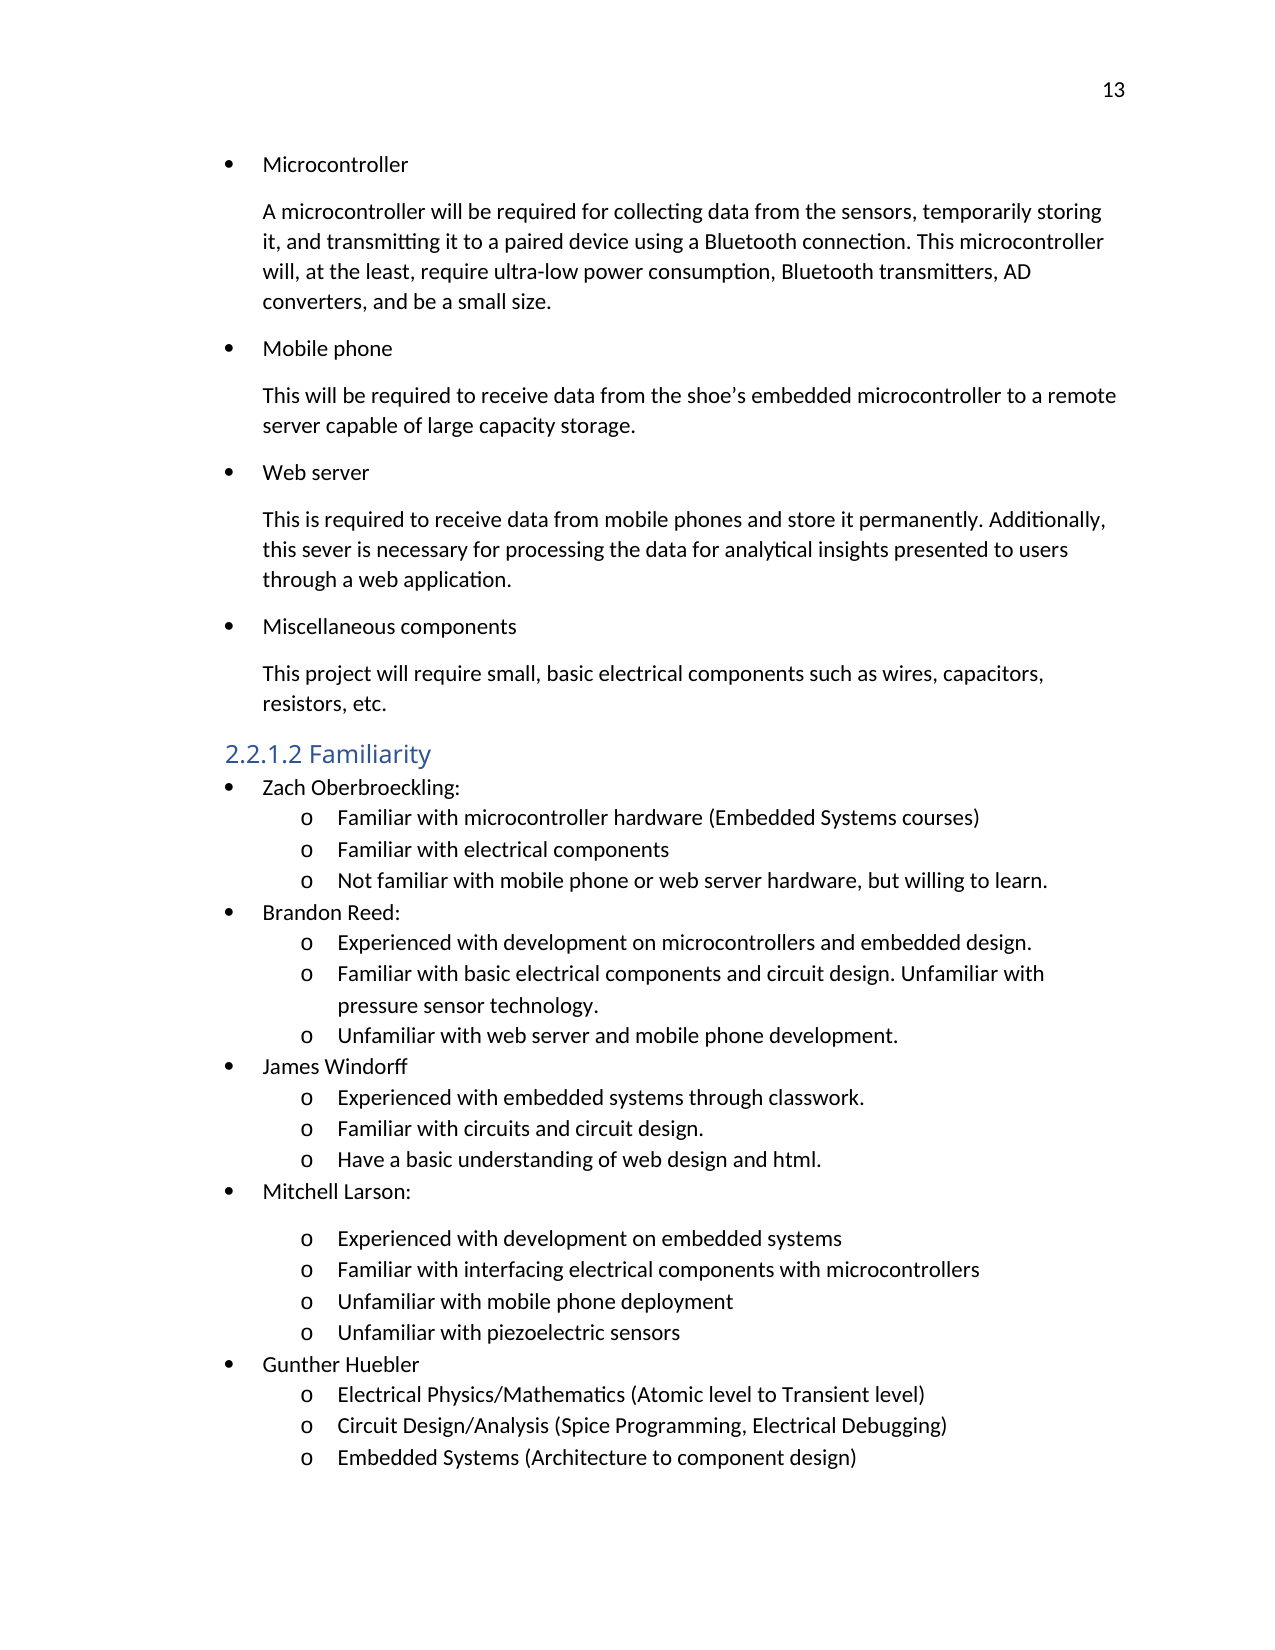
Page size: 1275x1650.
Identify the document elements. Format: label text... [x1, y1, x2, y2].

list Mobile phone [225, 334, 1125, 362]
list Experienced with development on embedded systems [300, 1224, 1125, 1253]
list Unfamiliar with piezoelectric sensors [300, 1318, 1125, 1347]
subtitle 2.2.1.2 Familiarity [150, 736, 1125, 771]
list Circuit Design/Analysis (Spice Programming, Electrical Debugging) [300, 1411, 1125, 1441]
list Web server [225, 458, 1125, 486]
list Have a basic understanding of web design and html. [300, 1146, 1125, 1175]
text A microcontroller will be required for collecting data from the sensors, temporarily storing it, and transmitting it to a paired device using a Bluetooth connection. This microcontroller will, at the least, require ultra-low power consumption, Bluetooth transmitters, AD converters, and be a small size. [262, 197, 1125, 316]
list Familiar with basic electrical components and circuit design. Unfamiliar with pressure sensor technology. [300, 959, 1125, 1019]
list Familiar with interfacing electrical components with microcontrollers [300, 1255, 1125, 1284]
list Brandon Reed: [225, 898, 1125, 926]
list James Windorff [225, 1052, 1125, 1081]
list Embedded Systems (Architecture to component design) [300, 1443, 1125, 1472]
list Experienced with embedded systems through classwork. [300, 1083, 1125, 1112]
list Unfamiliar with mobile phone deployment [300, 1287, 1125, 1316]
list Unfamiliar with web server and mobile phone development. [300, 1021, 1125, 1050]
text This project will require small, basic electrical components such as wires, capacitors, resistors, etc. [262, 659, 1125, 718]
list Familiar with electrical components [300, 835, 1125, 864]
list Microcontroller [225, 150, 1125, 178]
list Mitchell Larson: [225, 1177, 1125, 1205]
list Experienced with development on microcontrollers and embedded design. [300, 928, 1125, 957]
list Miscellaneous components [225, 612, 1125, 641]
list Familiar with microcontroller hardware (Embedded Systems courses) [300, 803, 1125, 833]
list Familiar with circuits and circuit design. [300, 1114, 1125, 1143]
list Gunther Huebler [225, 1350, 1125, 1378]
list Zach Oberbroeckling: [225, 773, 1125, 801]
text This will be required to receive data from the shoe’s embedded microcontroller to a remote server capable of large capacity storage. [262, 381, 1125, 439]
list Not familiar with mobile phone or web server hardware, but willing to learn. [300, 866, 1125, 896]
list Electrical Physics/Mathematics (Atomic level to Transient level) [300, 1380, 1125, 1409]
text This is required to receive data from mobile phones and store it permanently. Additionally, this sever is necessary for processing the data for analytical insights presented to users through a web application. [262, 505, 1125, 594]
